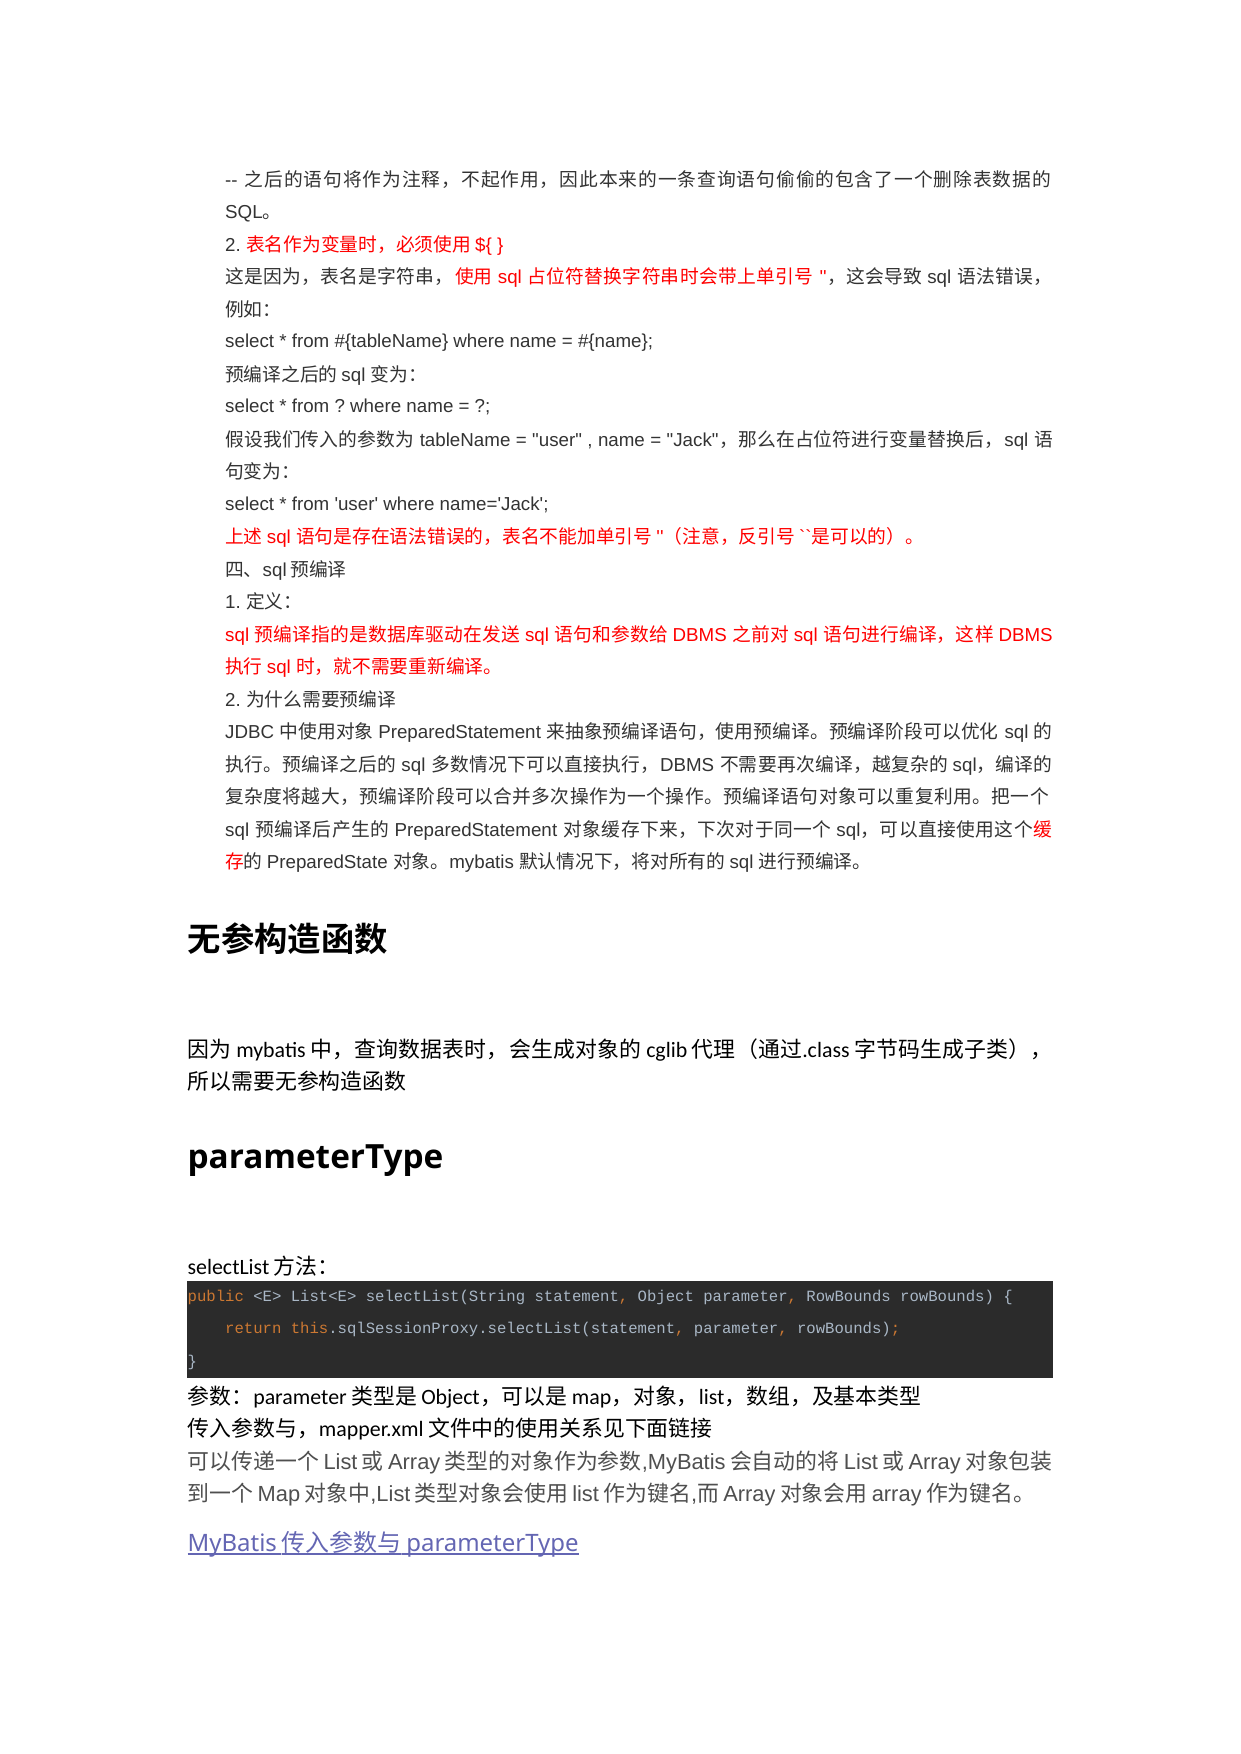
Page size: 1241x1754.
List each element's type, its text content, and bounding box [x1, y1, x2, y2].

text public <E> List<E> selectList(String statement, Object parameter, RowBounds rowBounds) { return this.sqlSessionProxy.selectList(statement, parameter, rowBounds); } [187, 1281, 1053, 1378]
text 传入参数与，mapper.xml文件中的使用关系见下面链接 [187, 1411, 1053, 1443]
text 可以传递一个List或Array类型的对象作为参数,MyBatis会自动的将List或Array对象包装到一个Map对象中,List类型对象会使用list作为键名,而Array对象会用array作为键名。 [187, 1443, 1053, 1508]
text MyBatis传入参数与parameterType [187, 1508, 1053, 1573]
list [187, 162, 1053, 877]
text selectList方法： [187, 1248, 1053, 1281]
text 参数：parameter类型是Object，可以是map，对象，list，数组，及基本类型 [187, 1378, 1053, 1411]
subtitle 无参构造函数 [187, 904, 1053, 969]
text 因为mybatis中，查询数据表时，会生成对象的cglib代理（通过.class字节码生成子类），所以需要无参构造函数 [187, 1031, 1053, 1096]
subtitle parameterType [187, 1123, 1053, 1188]
